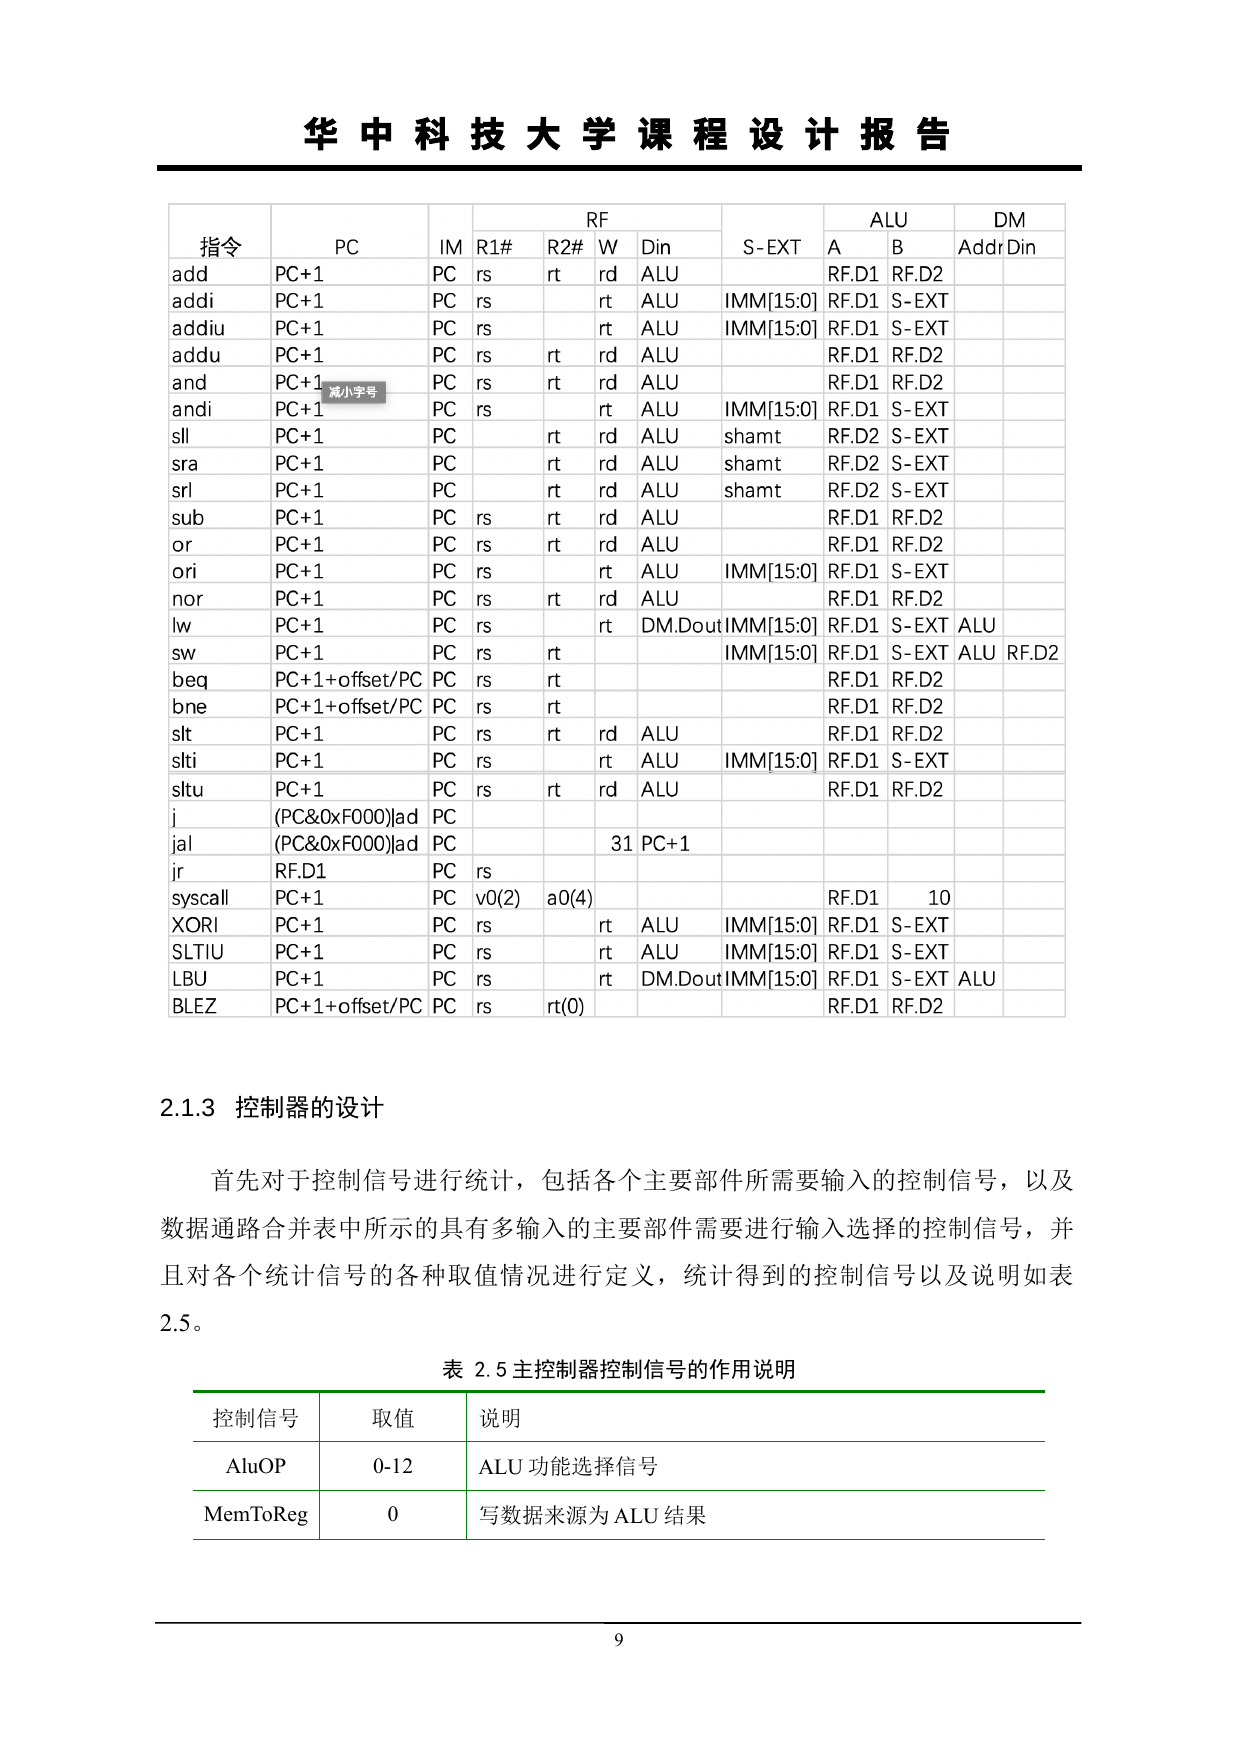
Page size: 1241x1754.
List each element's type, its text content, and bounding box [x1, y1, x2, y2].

text 表 2.5主控制器控制信号的作用说明 [159, 1355, 1078, 1380]
table_cell MemToReg [193, 1491, 319, 1538]
table_header 取值 [320, 1393, 466, 1441]
text 首先对于控制信号进行统计，包括各个主要部件所需要输入的控制信号，以及数据通路合并表中所示的具有多输入的主要部件需要进行输入选择的控制信号，并且对各个统计信号的各种取值情况进行定义，统计得到的控制信号以及说明如表2.5。 [159, 1154, 1075, 1346]
subtitle 控制器的设计 [159, 1083, 1078, 1131]
table_header 说明 [467, 1393, 1045, 1441]
table_header 控制信号 [193, 1393, 319, 1441]
table_cell 0 [320, 1491, 466, 1538]
picture [159, 198, 1078, 1030]
table_cell ALU功能选择信号 [467, 1442, 1045, 1489]
table_cell 0-12 [320, 1442, 466, 1489]
table_cell AluOP [193, 1442, 319, 1489]
table_cell 写数据来源为ALU结果 [467, 1491, 1045, 1538]
